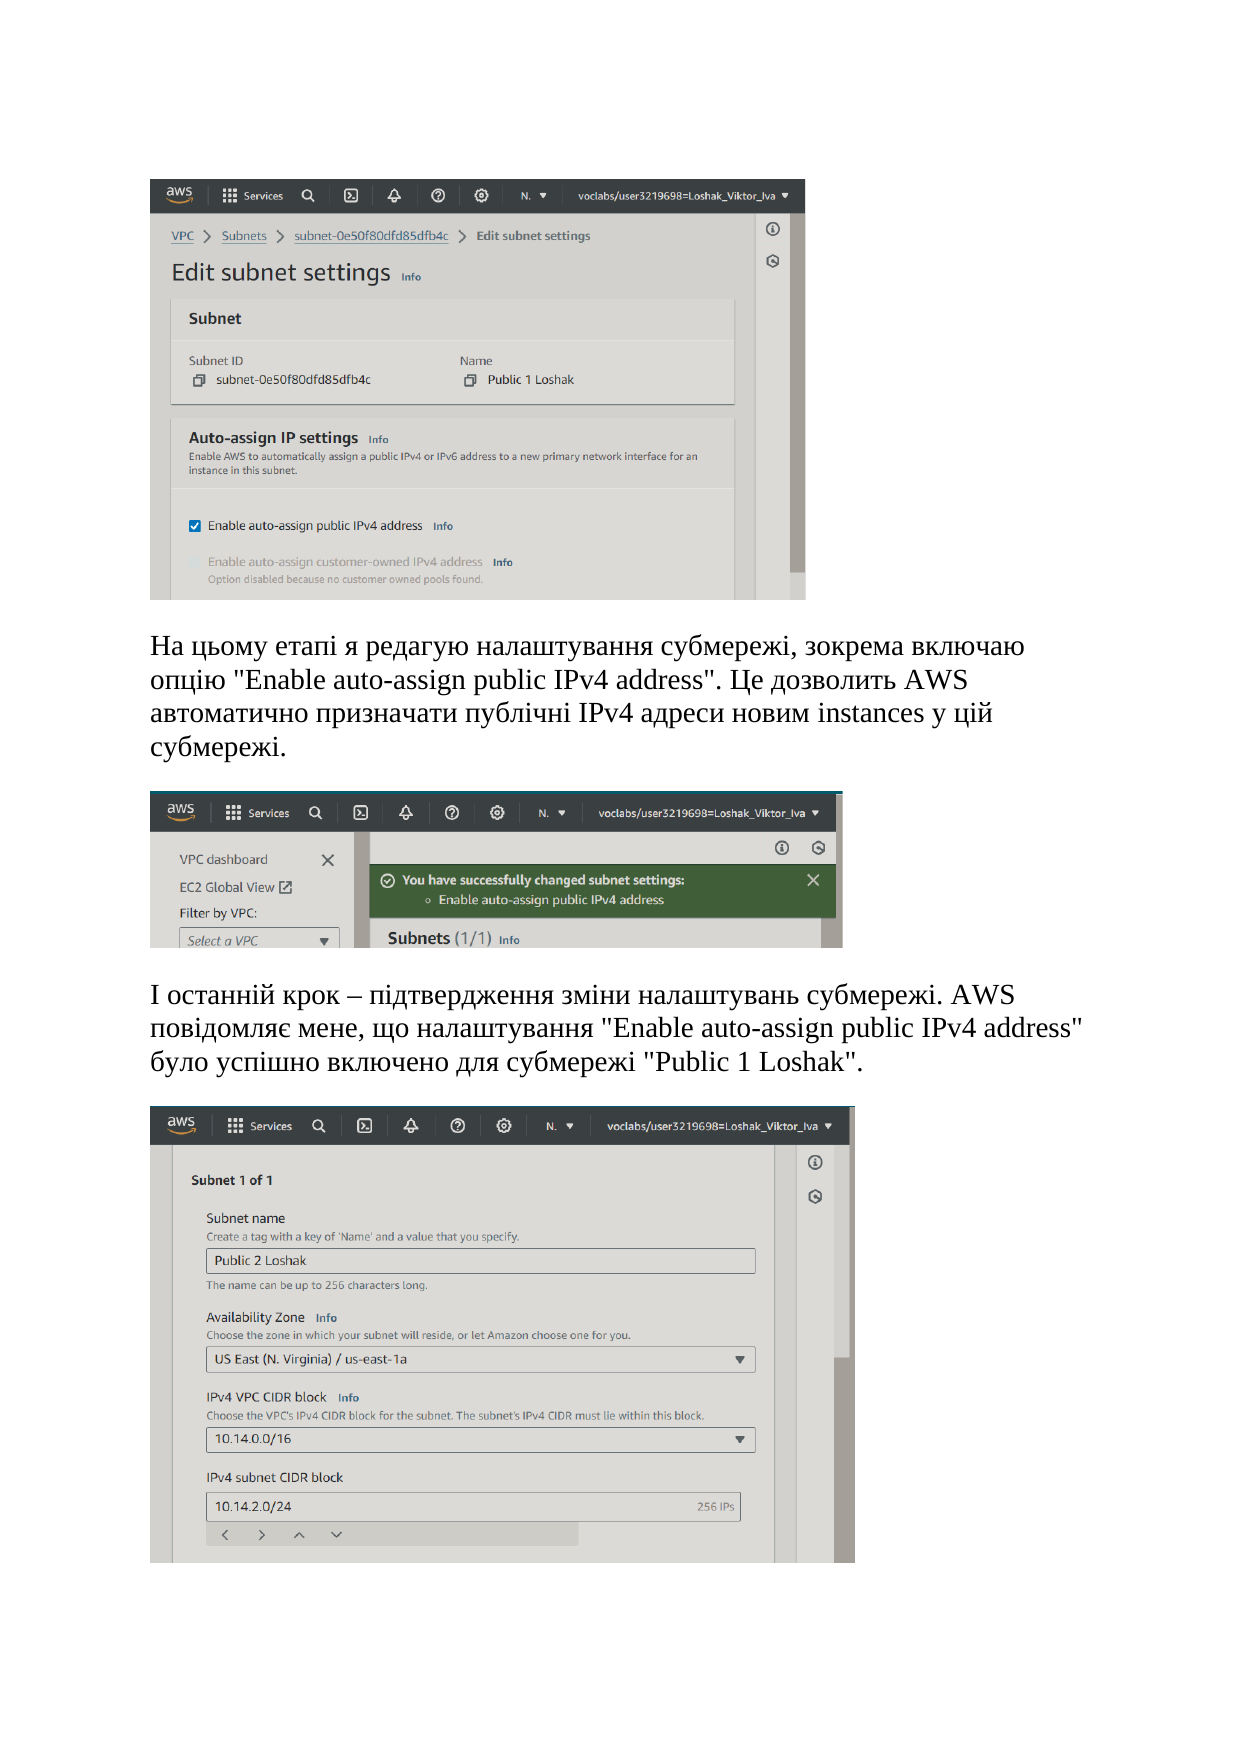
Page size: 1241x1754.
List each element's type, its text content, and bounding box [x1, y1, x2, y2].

picture [150, 791, 843, 948]
text На цьому етапі я редагую налаштування субмережі, зокрема включаю опцію "Enable auto-assign public IPv4 address". Це дозволить AWS автоматично призначати публічні IPv4 адреси новим instances у цій субмережі. [150, 628, 1090, 762]
text І останній крок – підтвердження зміни налаштувань субмережі. AWS повідомляє мене, що налаштування "Enable auto-assign public IPv4 address" було успішно включено для субмережі "Public 1 Loshak". [150, 977, 1090, 1078]
picture [150, 1106, 855, 1563]
picture [150, 179, 806, 600]
